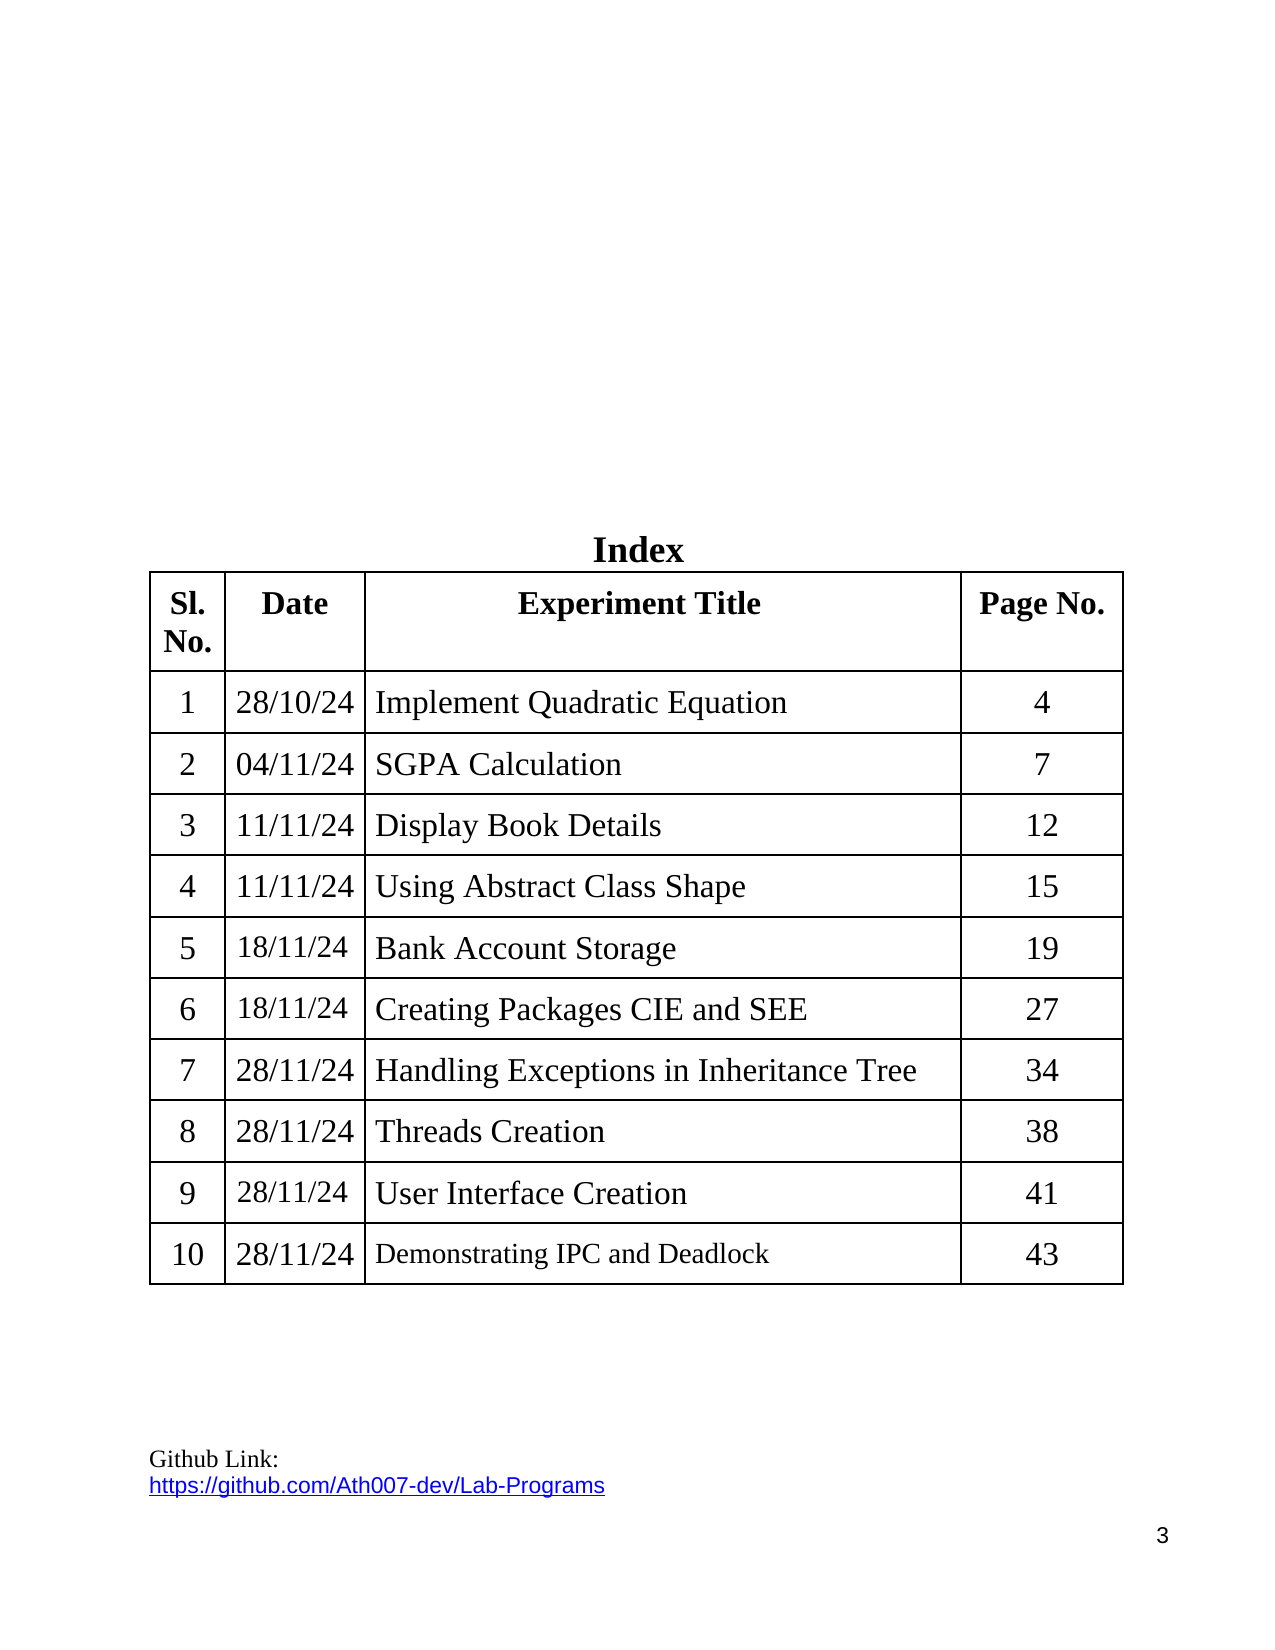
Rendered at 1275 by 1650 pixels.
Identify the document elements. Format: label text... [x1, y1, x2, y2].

table_cell 28/10/24 [226, 672, 364, 732]
table_cell 18/11/24 [226, 918, 364, 977]
table_cell 28/11/24 [226, 1040, 364, 1099]
table_cell 7 [151, 1040, 224, 1099]
table_cell 1 [151, 672, 224, 732]
table_cell 10 [151, 1224, 224, 1283]
table_cell Handling Exceptions in Inheritance Tree [366, 1040, 960, 1099]
table_cell Implement Quadratic Equation [366, 672, 960, 732]
table_header Page No. [962, 573, 1122, 670]
table_cell 9 [151, 1163, 224, 1222]
table_cell 43 [962, 1224, 1122, 1283]
table_cell SGPA Calculation [366, 734, 960, 793]
table_cell Using Abstract Class Shape [366, 856, 960, 916]
table_cell 28/11/24 [226, 1224, 364, 1283]
table_cell 18/11/24 [226, 979, 364, 1038]
table_cell 28/11/24 [226, 1101, 364, 1161]
table_cell 15 [962, 856, 1122, 916]
table_cell 2 [151, 734, 224, 793]
table_header Sl. No. [151, 573, 224, 670]
table_cell Demonstrating IPC and Deadlock [366, 1224, 960, 1283]
text Index [592, 527, 1169, 571]
table_cell 19 [962, 918, 1122, 977]
table_cell 34 [962, 1040, 1122, 1099]
table_cell Bank Account Storage [366, 918, 960, 977]
table_cell 4 [962, 672, 1122, 732]
table_cell 28/11/24 [226, 1163, 364, 1222]
table_cell 6 [151, 979, 224, 1038]
table_cell Creating Packages CIE and SEE [366, 979, 960, 1038]
table_cell 11/11/24 [226, 856, 364, 916]
table_cell 27 [962, 979, 1122, 1038]
table_cell Display Book Details [366, 795, 960, 854]
table_cell 3 [151, 795, 224, 854]
table_cell 38 [962, 1101, 1122, 1161]
text https://github.com/Ath007-dev/Lab-Programs [149, 1472, 1169, 1499]
table_header Experiment Title [366, 573, 960, 670]
table_cell 11/11/24 [226, 795, 364, 854]
table_cell 5 [151, 918, 224, 977]
table_cell 04/11/24 [226, 734, 364, 793]
table_header Date [226, 573, 364, 670]
table_cell 8 [151, 1101, 224, 1161]
table_cell 12 [962, 795, 1122, 854]
table_cell 41 [962, 1163, 1122, 1222]
table_cell User Interface Creation [366, 1163, 960, 1222]
text Github Link: [149, 1444, 1169, 1472]
table_cell Threads Creation [366, 1101, 960, 1161]
table_cell 4 [151, 856, 224, 916]
table_cell 7 [962, 734, 1122, 793]
